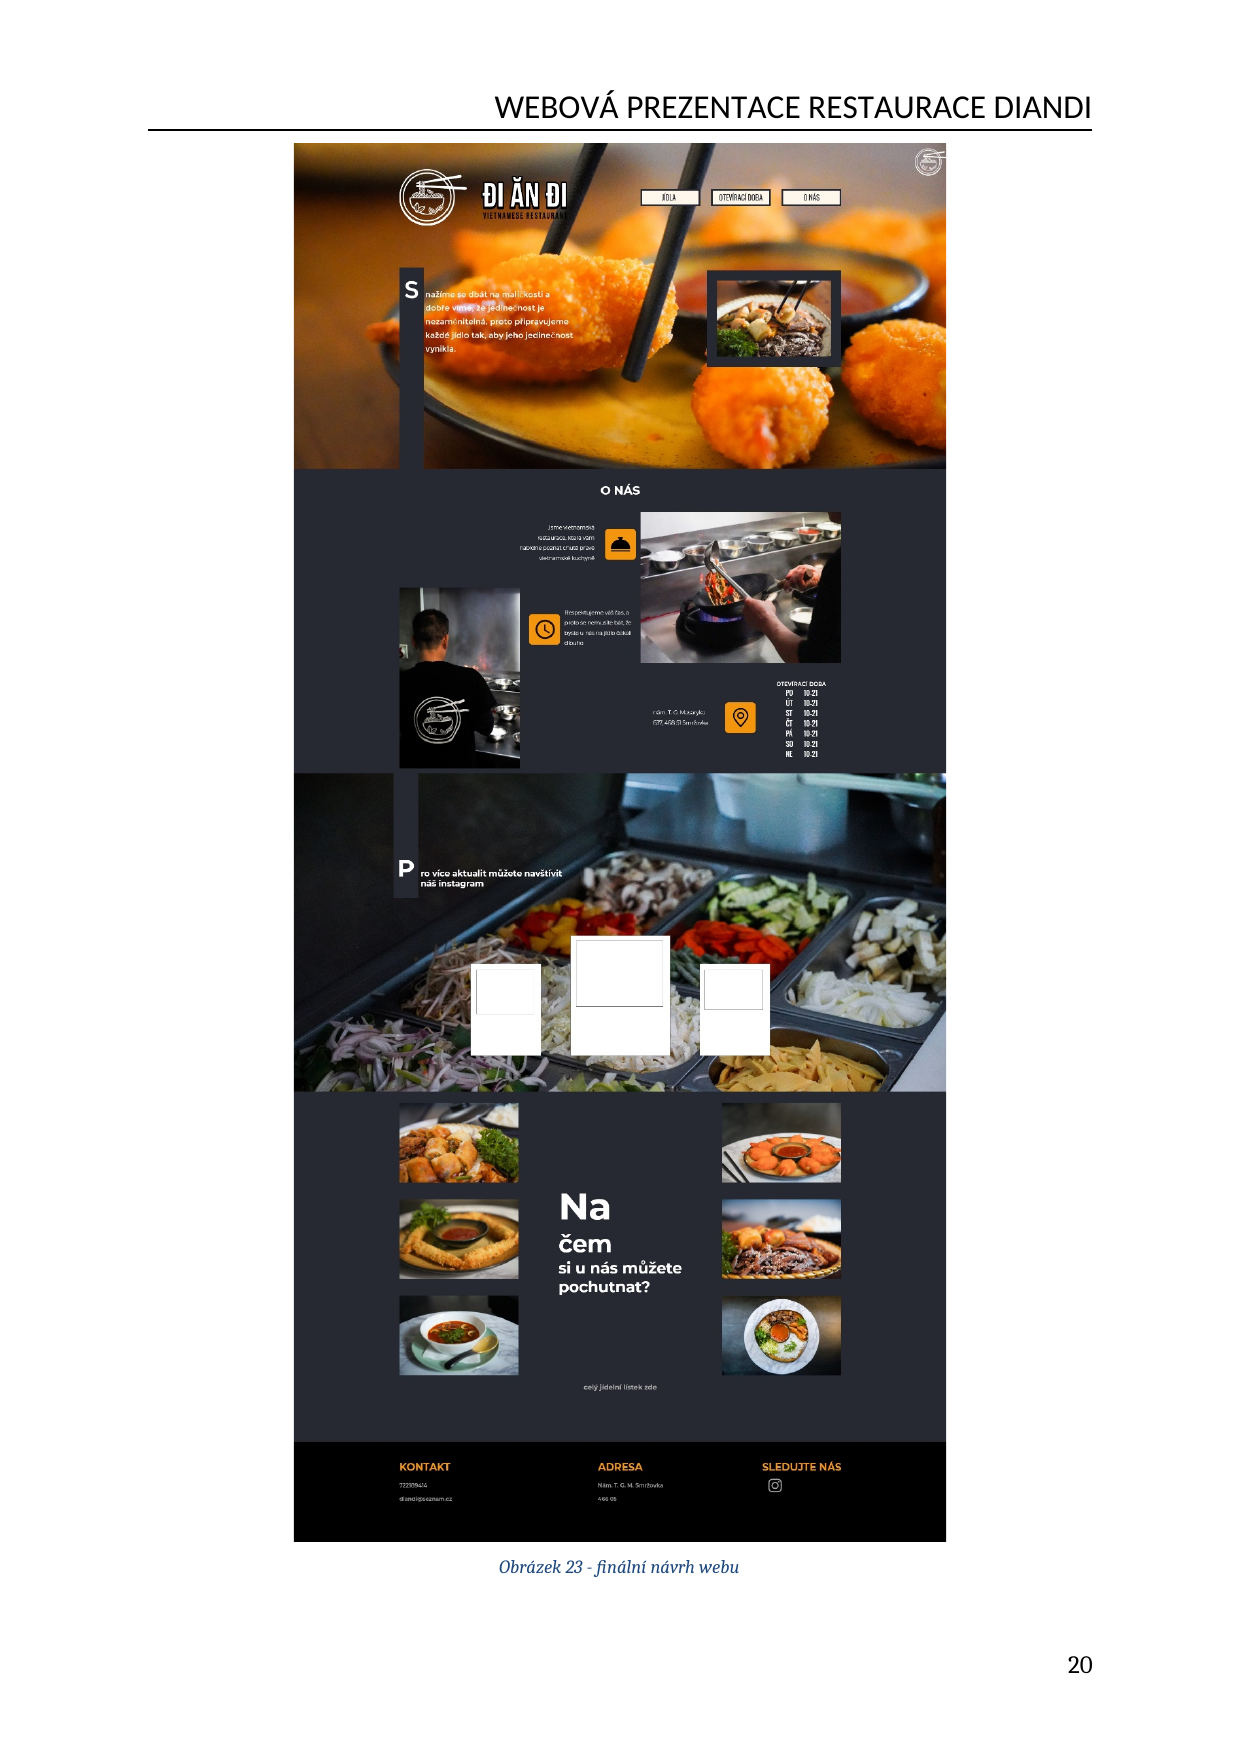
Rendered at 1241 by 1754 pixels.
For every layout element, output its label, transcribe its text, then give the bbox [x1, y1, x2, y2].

picture [293, 143, 947, 1542]
text Obrázek 23 - finální návrh webu [148, 1556, 1092, 1578]
